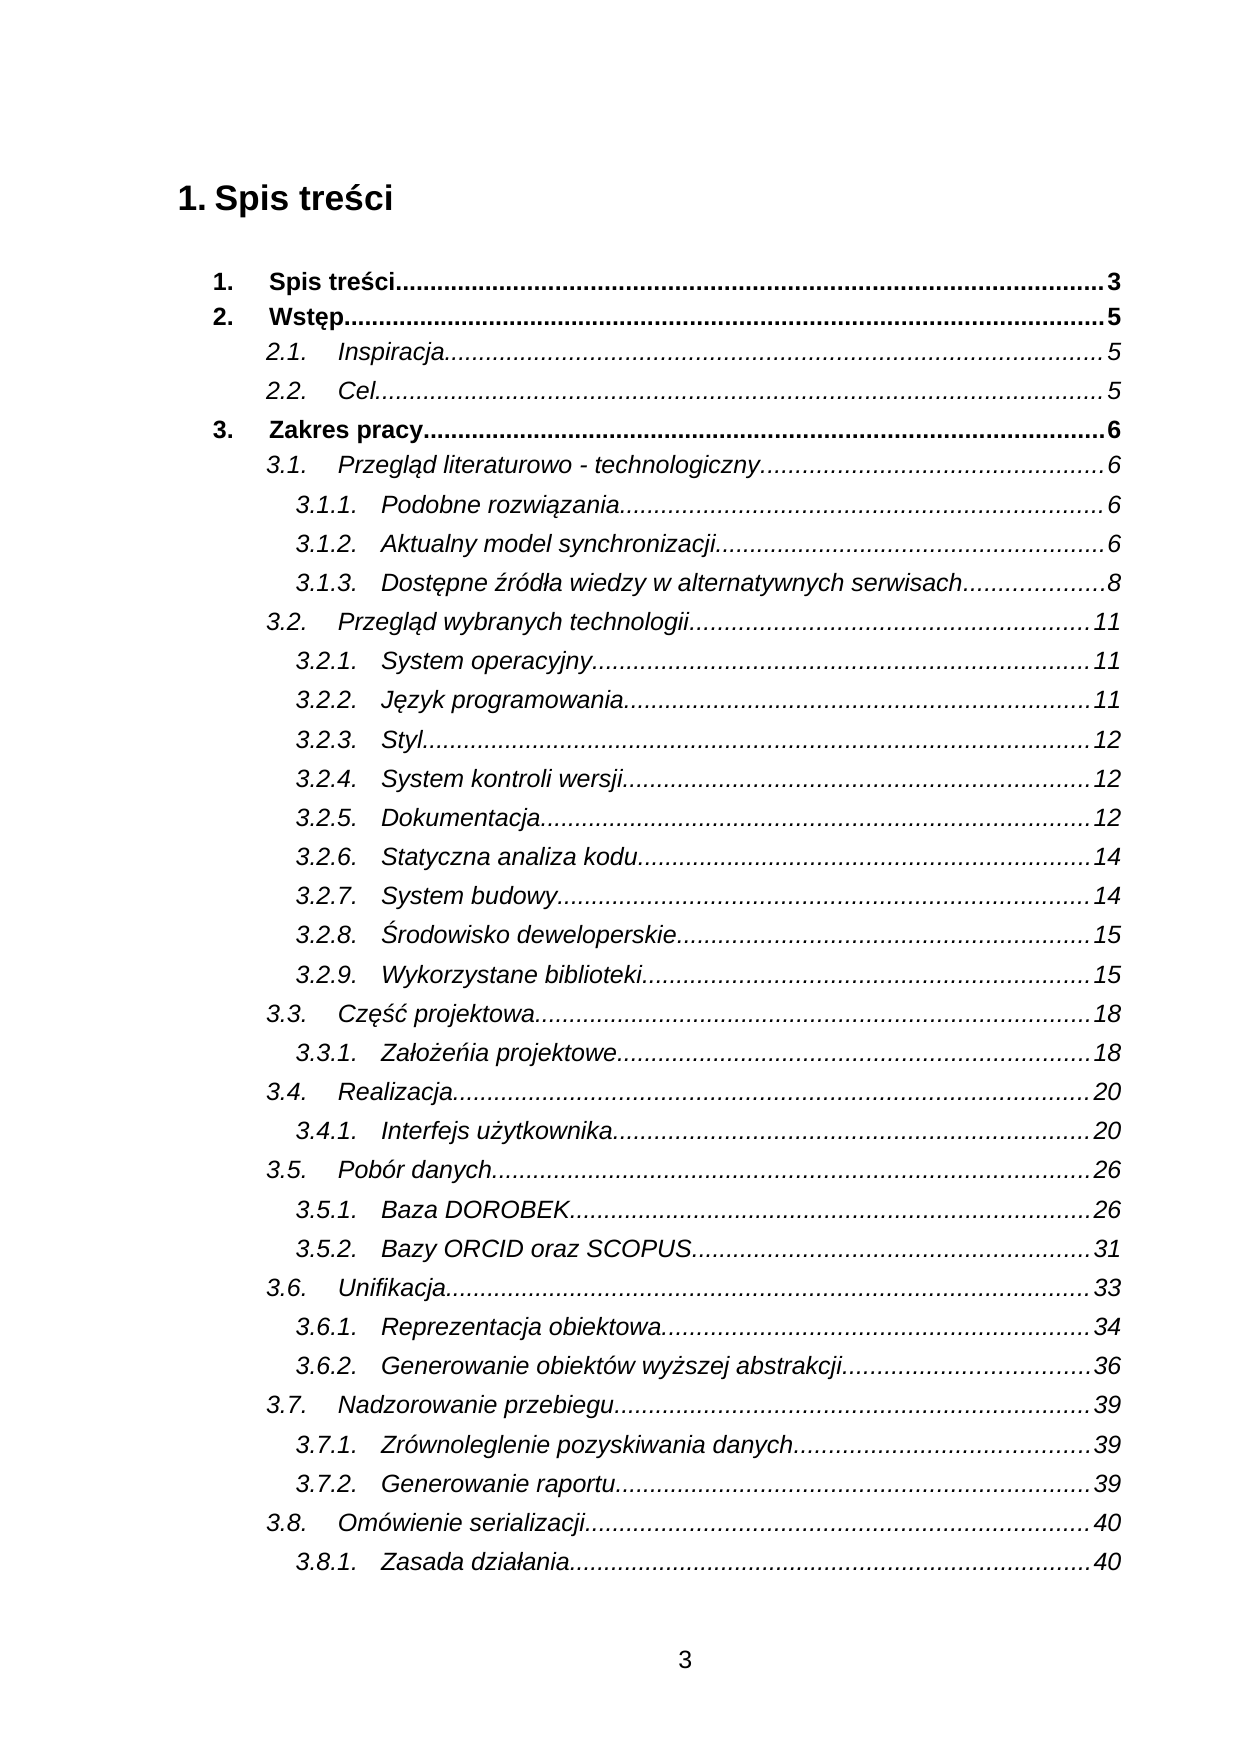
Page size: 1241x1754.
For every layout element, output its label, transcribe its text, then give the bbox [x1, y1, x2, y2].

text 3.7.2. Generowanie raportu 39 [177, 1469, 1122, 1497]
text 3.8. Omówienie serializacji 40 [177, 1508, 1122, 1537]
text 3.3. Część projektowa 18 [177, 999, 1122, 1027]
text 3.1.1. Podobne rozwiązania 6 [177, 489, 1122, 518]
text 2.1. Inspiracja 5 [177, 337, 1122, 366]
text 3.4.1. Interfejs użytkownika 20 [177, 1116, 1122, 1145]
text 3.2.8. Środowisko deweloperskie 15 [177, 920, 1122, 949]
text 1. Spis treści 3 [177, 267, 1122, 296]
text 3.6.2. Generowanie obiektów wyższej abstrakcji 36 [177, 1351, 1122, 1380]
text 3.2.7. System budowy 14 [177, 881, 1122, 910]
text 3.1.2. Aktualny model synchronizacji 6 [177, 529, 1122, 557]
text 3.5.2. Bazy ORCID oraz SCOPUS 31 [177, 1234, 1122, 1262]
text 3.2.1. System operacyjny 11 [177, 646, 1122, 675]
text 2.2. Cel 5 [177, 376, 1122, 405]
text 3.6.1. Reprezentacja obiektowa 34 [177, 1312, 1122, 1341]
text 3.2.3. Styl 12 [177, 724, 1122, 753]
text 3.7. Nadzorowanie przebiegu 39 [177, 1390, 1122, 1419]
text 3.1. Przegląd literaturowo - technologiczny 6 [177, 450, 1122, 479]
text 3.2.9. Wykorzystane biblioteki 15 [177, 959, 1122, 988]
text 3.2.2. Język programowania 11 [177, 685, 1122, 714]
text 3.8.1. Zasada działania 40 [177, 1547, 1122, 1576]
text 3.7.1. Zrównoleglenie pozyskiwania danych 39 [177, 1429, 1122, 1458]
subtitle Spis treści [177, 177, 1122, 218]
text 3.5.1. Baza DOROBEK 26 [177, 1194, 1122, 1223]
text 3.4. Realizacja 20 [177, 1077, 1122, 1106]
text 3.2.4. System kontroli wersji 12 [177, 764, 1122, 792]
text 3.5. Pobór danych 26 [177, 1155, 1122, 1184]
text 3.2.6. Statyczna analiza kodu 14 [177, 842, 1122, 871]
text 3. Zakres pracy 6 [177, 415, 1122, 444]
text 3.2. Przegląd wybranych technologii 11 [177, 607, 1122, 636]
text 3.6. Unifikacja 33 [177, 1273, 1122, 1302]
text 2. Wstęp 5 [177, 302, 1122, 331]
text 3.2.5. Dokumentacja 12 [177, 803, 1122, 832]
text 3.3.1. Założeńia projektowe 18 [177, 1038, 1122, 1067]
text 3.1.3. Dostępne źródła wiedzy w alternatywnych serwisach 8 [177, 568, 1122, 597]
